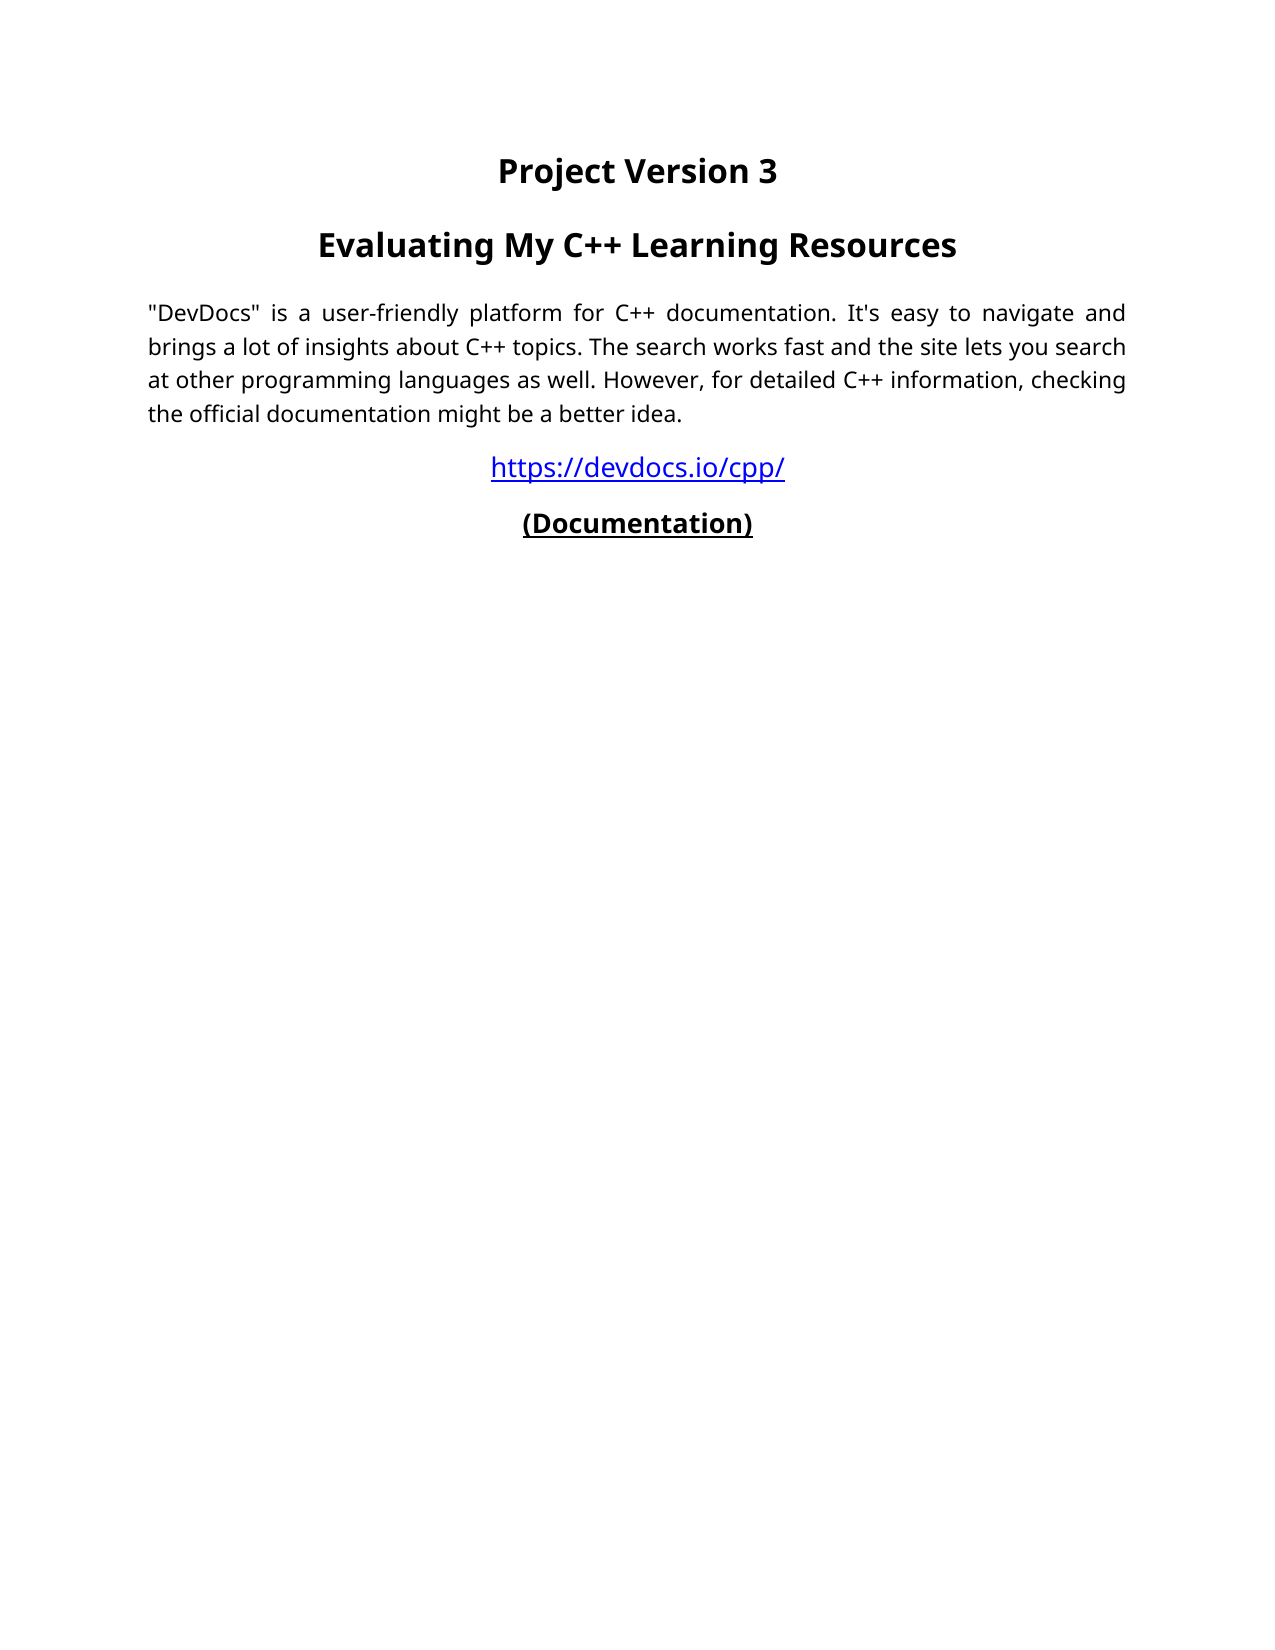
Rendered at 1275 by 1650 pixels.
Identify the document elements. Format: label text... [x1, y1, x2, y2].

text Project Version 3 [148, 148, 1127, 193]
text "DevDocs" is a user-friendly platform for C++ documentation. It's easy to navigate and brings a lot of insights about C++ topics. The search works fast and the site lets you search at other programming languages as well. However, for detailed C++ information, checking the official documentation might be a better idea. [148, 297, 1127, 429]
text (Documentation) [148, 505, 1127, 542]
text Evaluating My C++ Learning Resources [148, 222, 1127, 268]
text https://devdocs.io/cpp/ [148, 448, 1127, 485]
